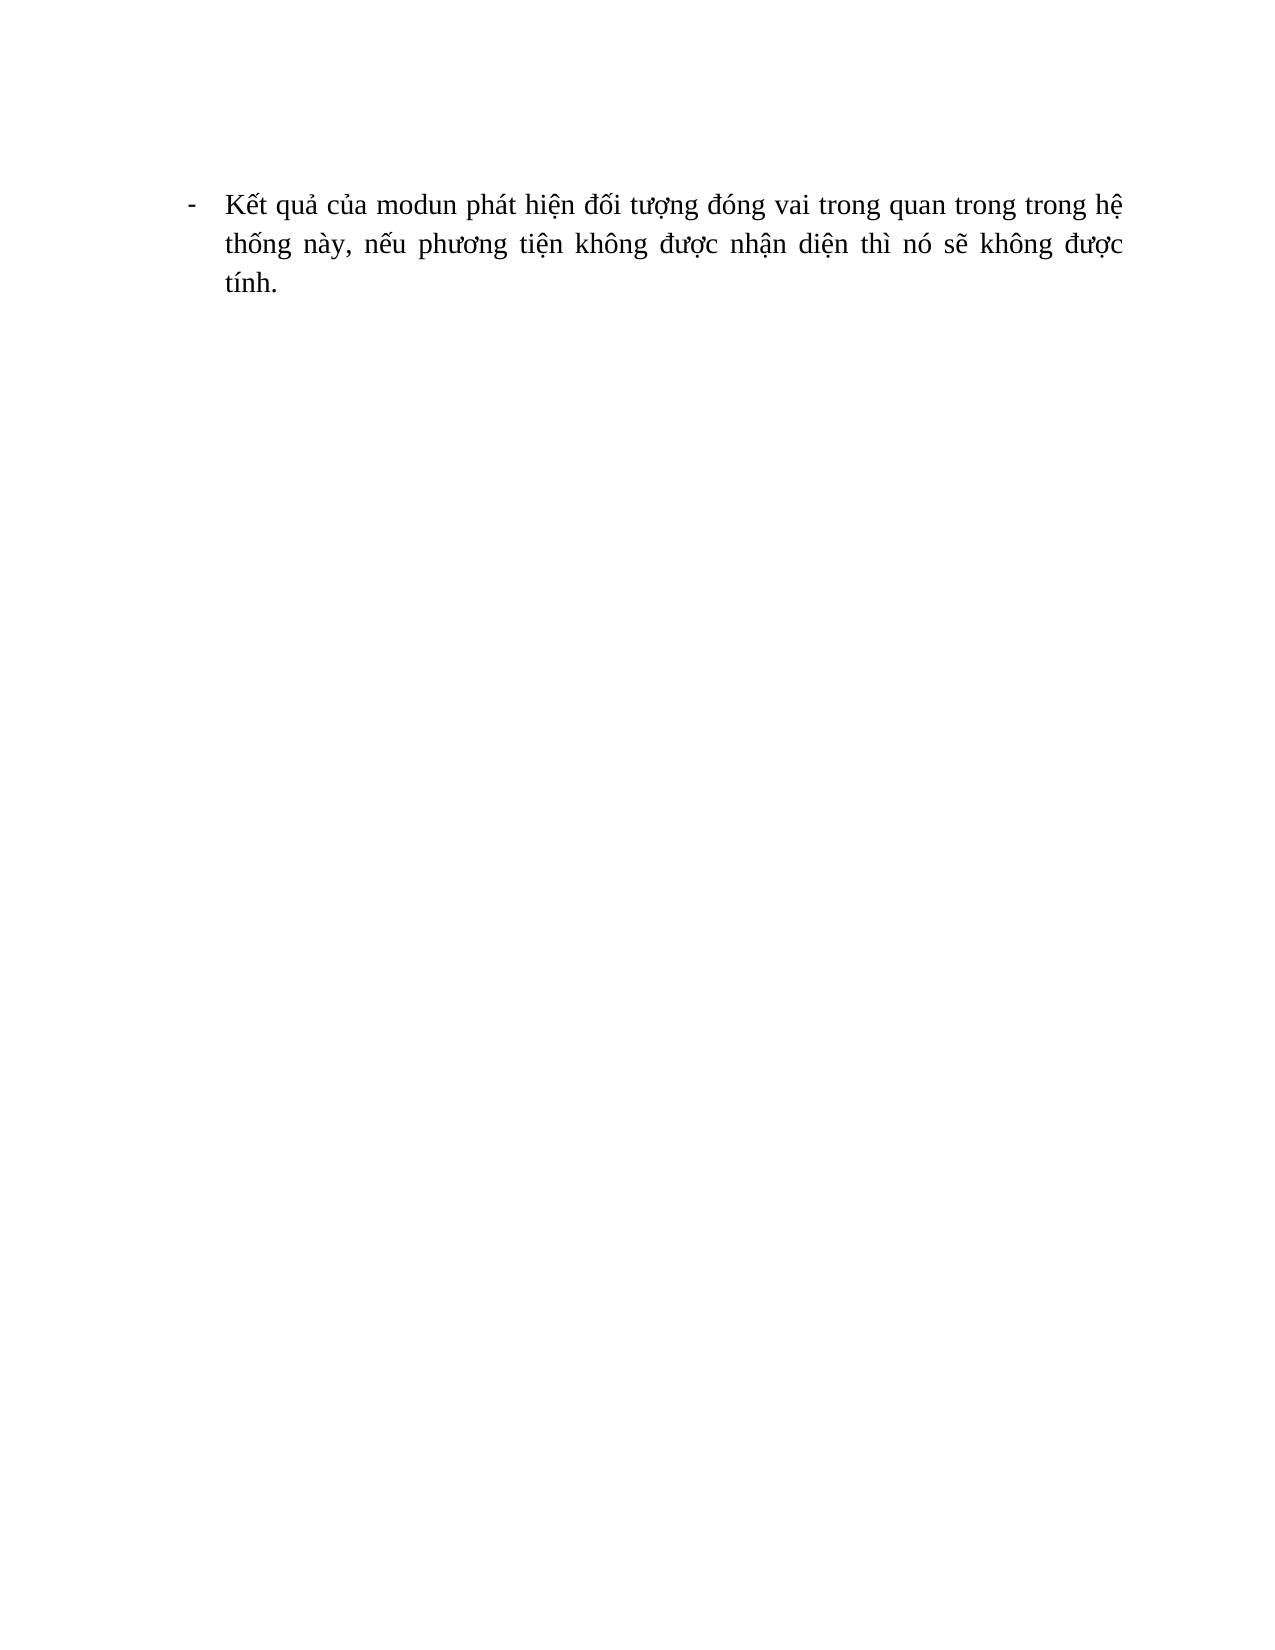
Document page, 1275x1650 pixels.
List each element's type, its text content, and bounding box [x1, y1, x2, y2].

list Kết quả của modun phát hiện đối tượng đóng vai trong quan trong trong hệ thống này, nếu phương tiện không được nhận diện thì nó sẽ không được tính. [187, 186, 1125, 298]
